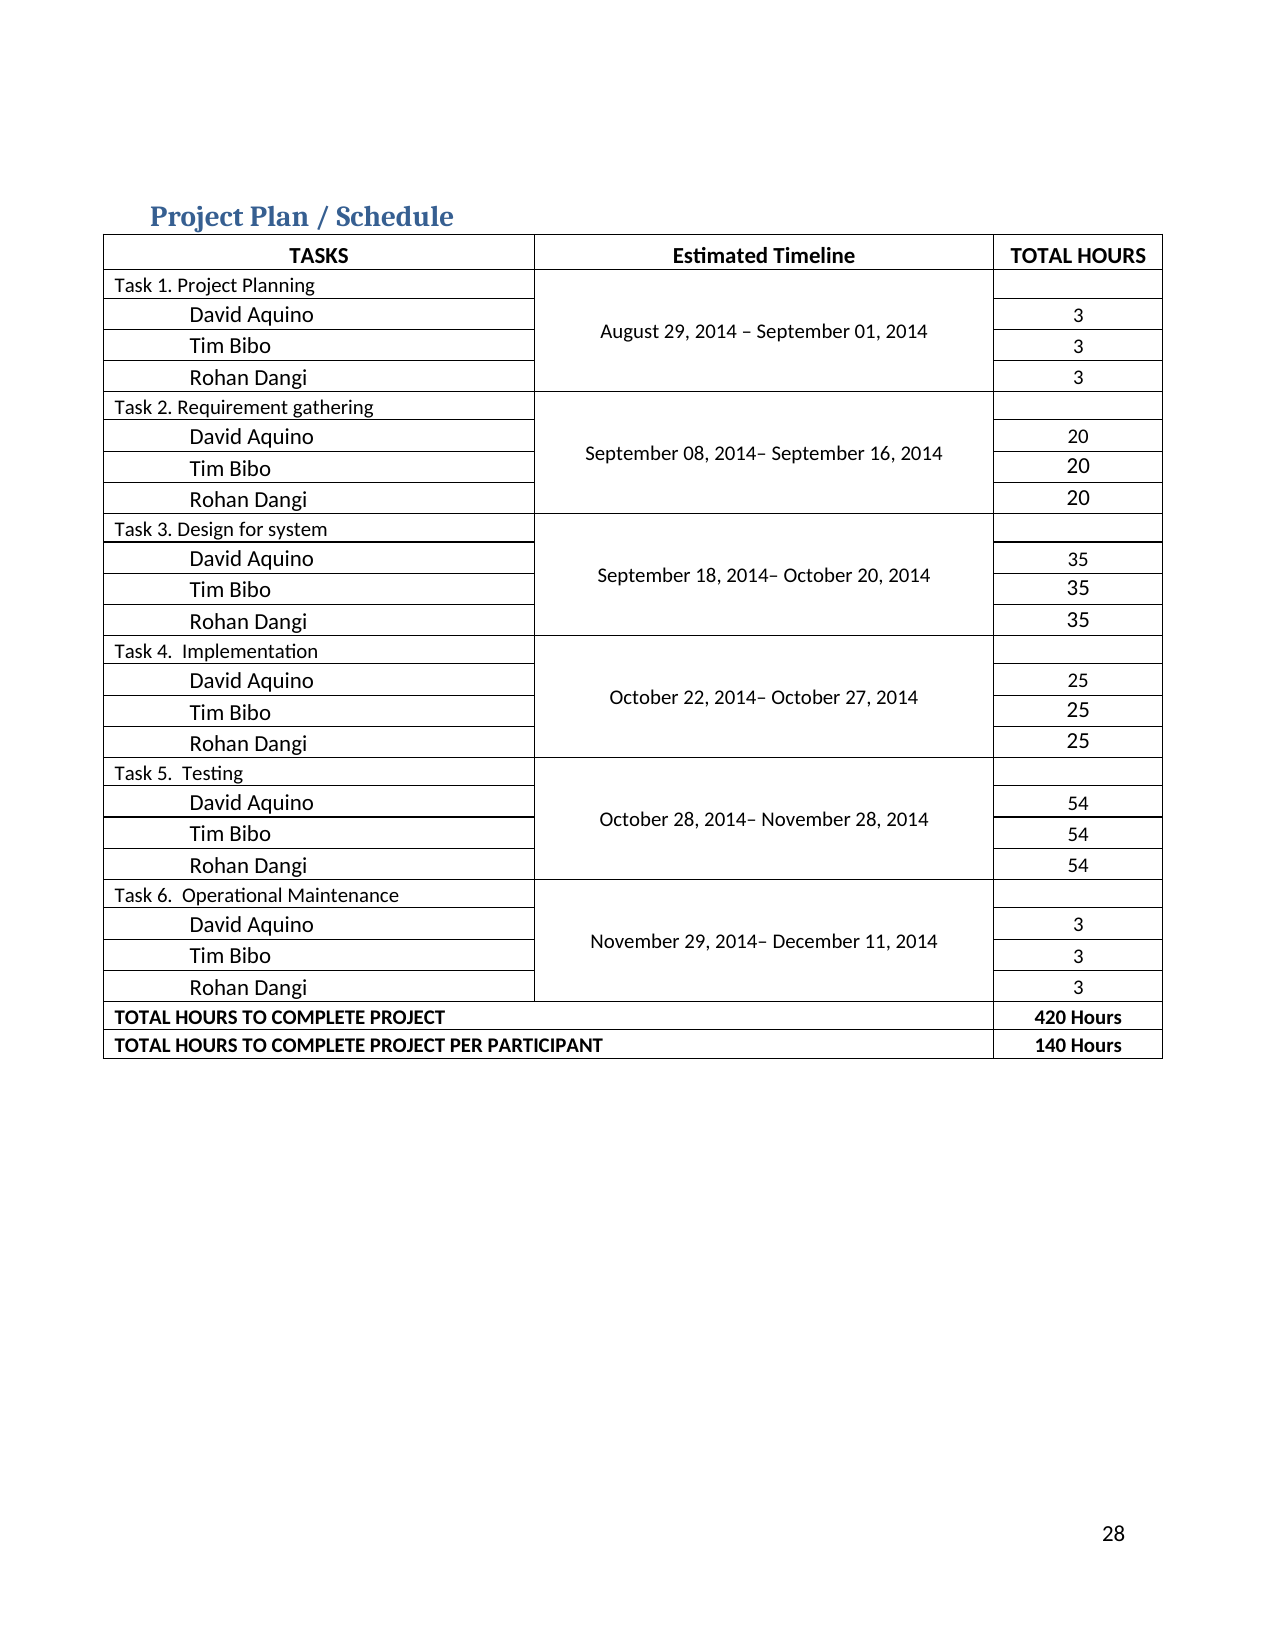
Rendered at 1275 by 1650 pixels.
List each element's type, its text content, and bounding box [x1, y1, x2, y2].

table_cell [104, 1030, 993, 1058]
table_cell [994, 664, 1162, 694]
subtitle Project Plan / Schedule [150, 200, 1125, 233]
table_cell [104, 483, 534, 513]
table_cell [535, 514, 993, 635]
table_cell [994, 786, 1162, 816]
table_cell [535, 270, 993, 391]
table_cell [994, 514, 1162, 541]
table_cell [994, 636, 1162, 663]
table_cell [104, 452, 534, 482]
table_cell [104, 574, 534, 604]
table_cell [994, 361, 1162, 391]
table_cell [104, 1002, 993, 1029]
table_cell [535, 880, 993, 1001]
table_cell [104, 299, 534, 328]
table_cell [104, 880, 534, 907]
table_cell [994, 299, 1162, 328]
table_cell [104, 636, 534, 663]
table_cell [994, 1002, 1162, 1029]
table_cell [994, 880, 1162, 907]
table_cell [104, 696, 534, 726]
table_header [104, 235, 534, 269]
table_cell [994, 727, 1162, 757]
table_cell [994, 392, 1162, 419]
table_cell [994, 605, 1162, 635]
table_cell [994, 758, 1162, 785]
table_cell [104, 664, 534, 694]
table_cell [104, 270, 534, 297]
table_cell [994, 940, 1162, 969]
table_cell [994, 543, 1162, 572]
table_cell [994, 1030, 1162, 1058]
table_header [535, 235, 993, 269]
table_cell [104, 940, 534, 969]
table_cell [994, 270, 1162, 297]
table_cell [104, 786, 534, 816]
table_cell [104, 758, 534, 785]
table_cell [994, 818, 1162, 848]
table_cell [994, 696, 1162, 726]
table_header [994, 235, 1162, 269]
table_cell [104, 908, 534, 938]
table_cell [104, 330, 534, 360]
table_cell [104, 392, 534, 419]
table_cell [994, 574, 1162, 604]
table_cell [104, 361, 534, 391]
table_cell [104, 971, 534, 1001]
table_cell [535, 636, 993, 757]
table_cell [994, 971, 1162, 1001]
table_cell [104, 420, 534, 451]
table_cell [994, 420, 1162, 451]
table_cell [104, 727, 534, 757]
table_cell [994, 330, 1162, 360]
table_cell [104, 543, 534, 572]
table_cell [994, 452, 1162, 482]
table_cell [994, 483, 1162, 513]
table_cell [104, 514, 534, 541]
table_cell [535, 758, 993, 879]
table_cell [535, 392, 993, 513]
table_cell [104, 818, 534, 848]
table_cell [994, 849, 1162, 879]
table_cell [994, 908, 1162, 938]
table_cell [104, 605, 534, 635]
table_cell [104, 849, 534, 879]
